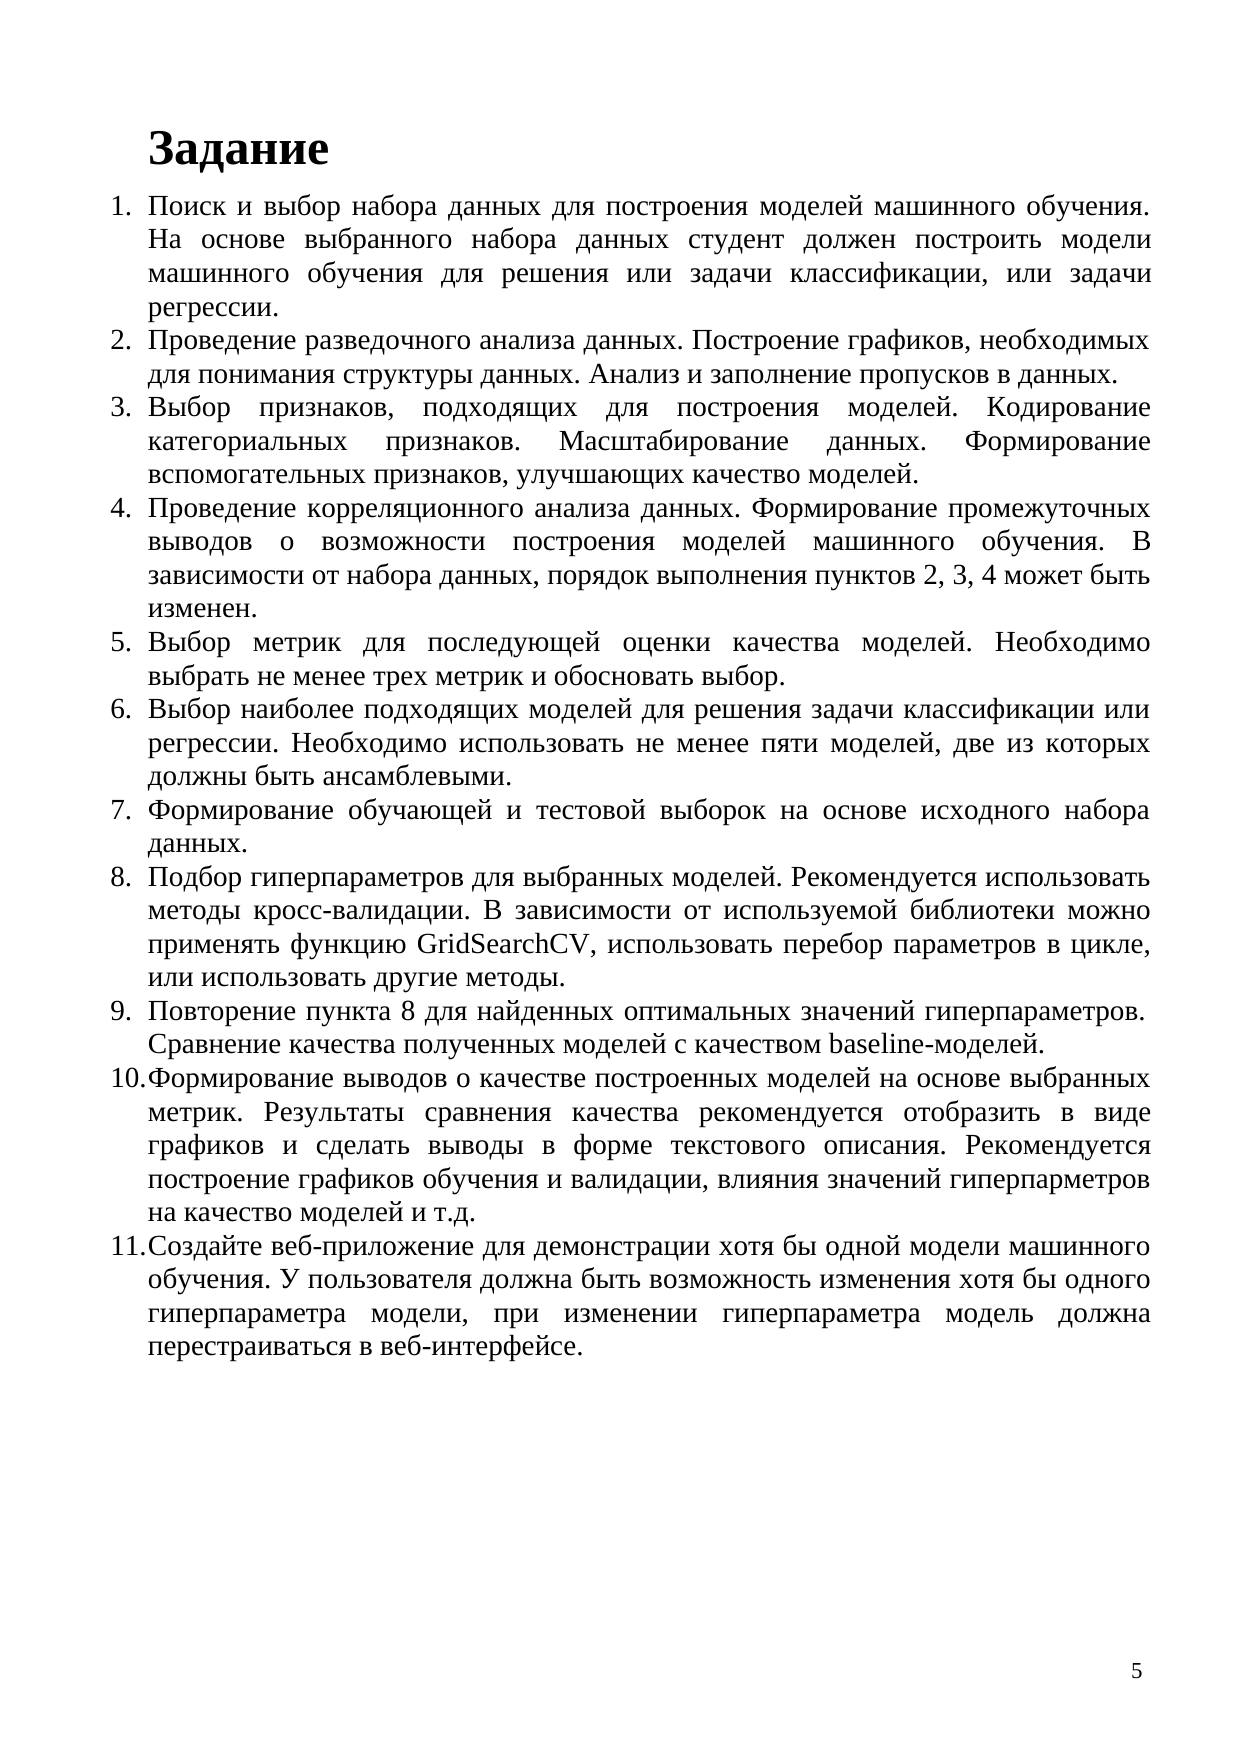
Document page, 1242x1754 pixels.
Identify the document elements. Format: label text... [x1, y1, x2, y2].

text Сравнение качества полученных моделей с качеством baseline-моделей. [148, 1027, 1183, 1060]
list Формирование обучающей и тестовой выборок на основе исходного набора данных. [110, 792, 1151, 859]
list Выбор признаков, подходящих для построения моделей. Кодирование категориальных признаков. Масштабирование данных. Формирование вспомогательных признаков, улучшающих качество моделей. [110, 389, 1151, 490]
list Выбор наиболее подходящих моделей для решения задачи классификации или регрессии. Необходимо использовать не менее пяти моделей, две из которых должны быть ансамблевыми. [110, 691, 1152, 792]
list Поиск и выбор набора данных для построения моделей машинного обучения. На основе выбранного набора данных студент должен построить модели машинного обучения для решения или задачи классификации, или задачи регрессии. [110, 188, 1152, 322]
list Формирование выводов о качестве построенных моделей на основе выбранных метрик. Результаты сравнения качества рекомендуется отобразить в виде графиков и сделать выводы в форме текстового описания. Рекомендуется построение графиков обучения и валидации, влияния значений гиперпарметров на качество моделей и т.д. [110, 1060, 1152, 1228]
subtitle Задание [148, 118, 1183, 176]
list Повторение пункта 8 для найденных оптимальных значений гиперпараметров. [110, 993, 1183, 1027]
list Подбор гиперпараметров для выбранных моделей. Рекомендуется использовать методы кросс-валидации. В зависимости от используемой библиотеки можно применять функцию GridSearchCV, использовать перебор параметров в цикле, или использовать другие методы. [110, 859, 1152, 993]
list Проведение разведочного анализа данных. Построение графиков, необходимых для понимания структуры данных. Анализ и заполнение пропусков в данных. [110, 322, 1150, 389]
list Проведение корреляционного анализа данных. Формирование промежуточных выводов о возможности построения моделей машинного обучения. В зависимости от набора данных, порядок выполнения пунктов 2, 3, 4 может быть изменен. [110, 490, 1152, 624]
list Создайте веб-приложение для демонстрации хотя бы одной модели машинного обучения. У пользователя должна быть возможность изменения хотя бы одного гиперпараметра модели, при изменении гиперпараметра модель должна перестраиваться в веб-интерфейсе. [110, 1228, 1152, 1362]
list Выбор метрик для последующей оценки качества моделей. Необходимо выбрать не менее трех метрик и обосновать выбор. [110, 624, 1151, 691]
